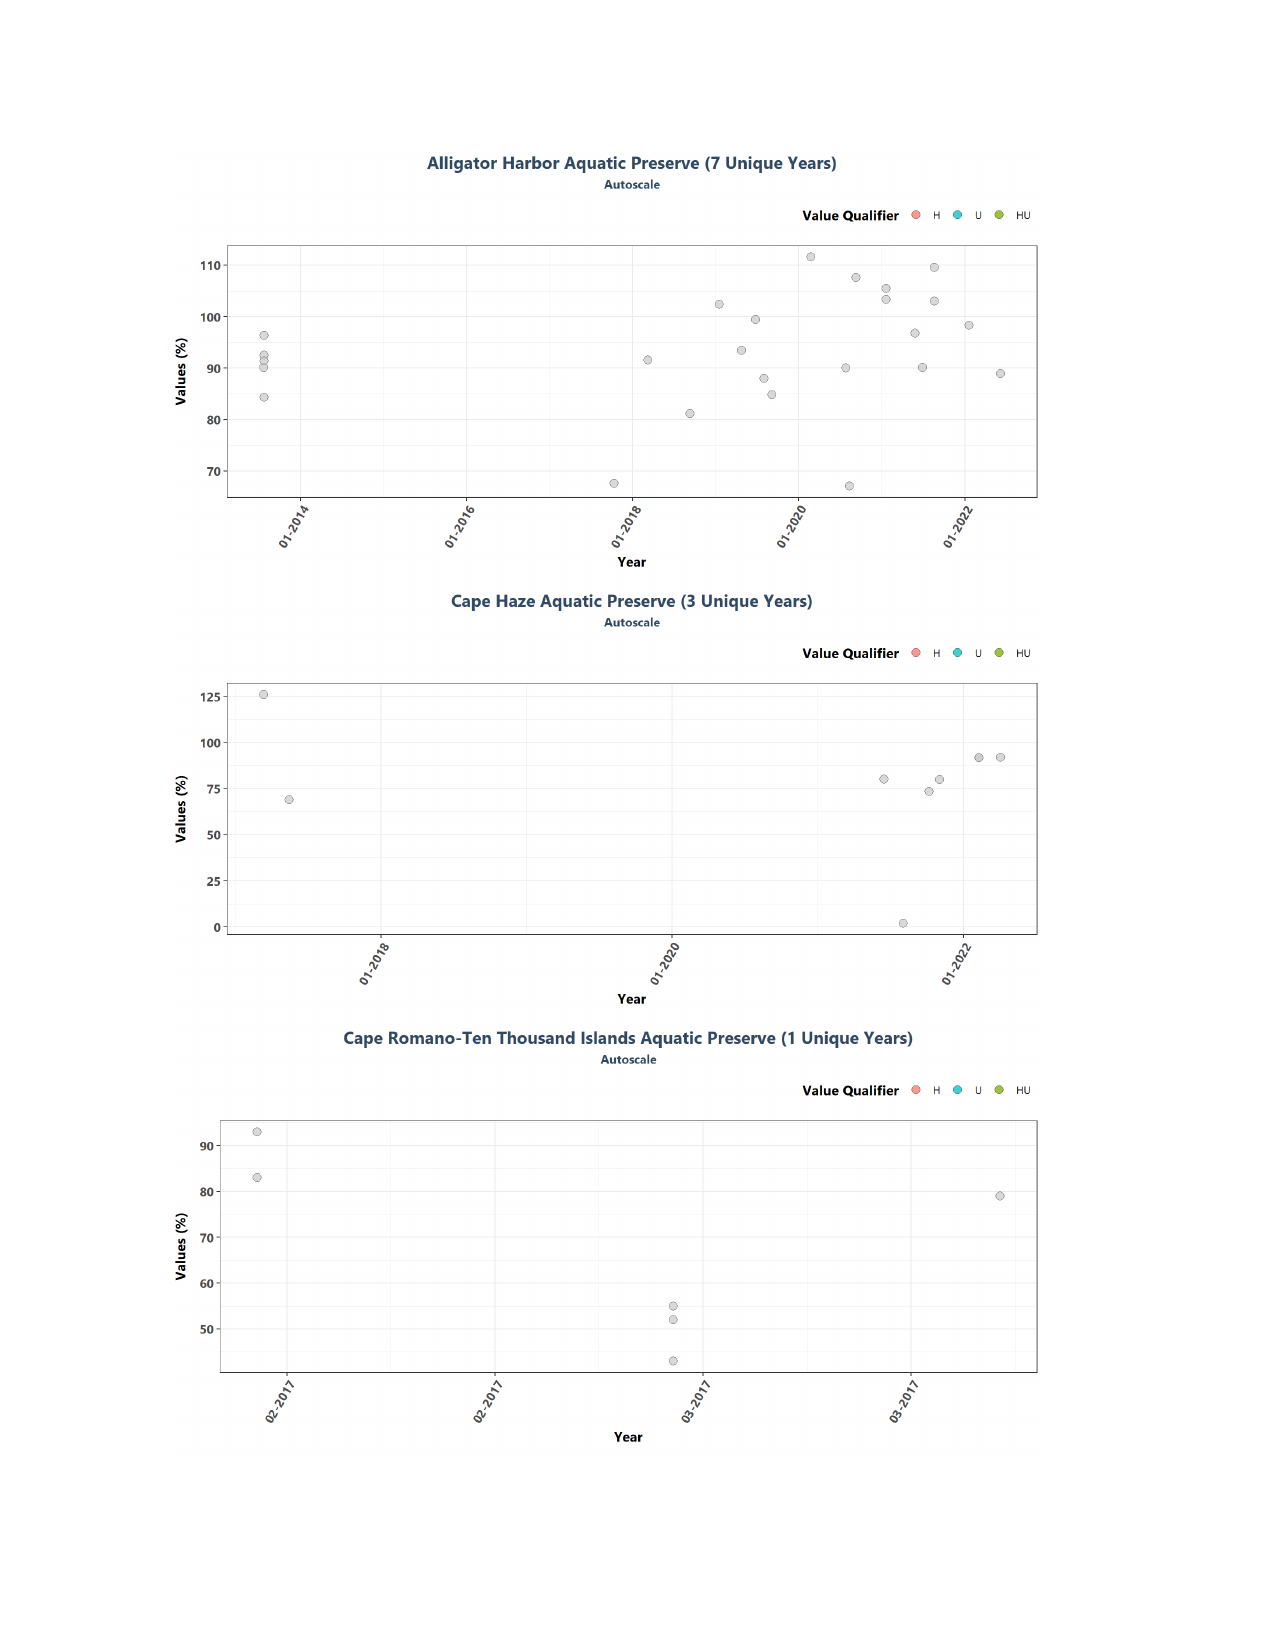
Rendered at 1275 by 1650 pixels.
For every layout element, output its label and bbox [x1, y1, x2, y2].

picture [168, 150, 1044, 1463]
